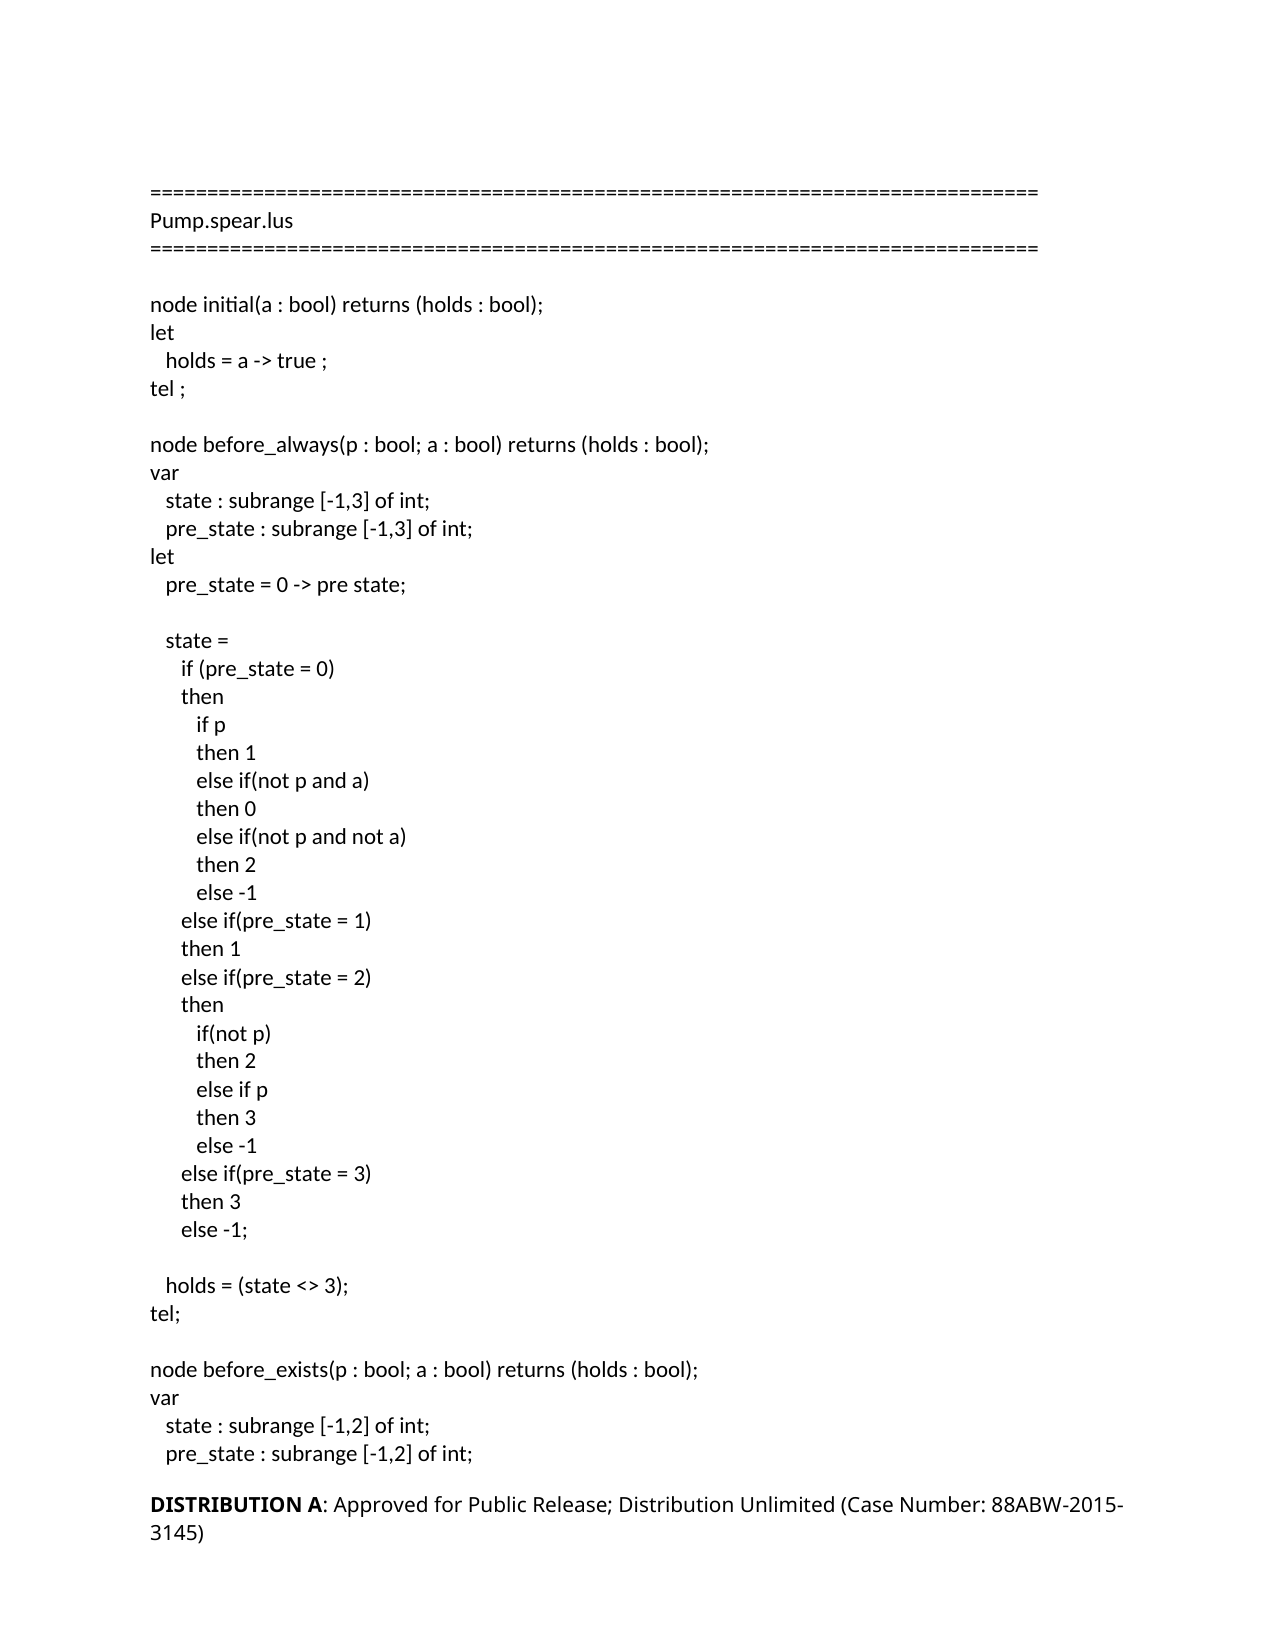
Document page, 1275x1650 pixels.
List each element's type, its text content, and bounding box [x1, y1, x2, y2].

text pre_state : subrange [-1,2] of int; [150, 1439, 1125, 1467]
text var [150, 1383, 1125, 1411]
text node initial(a : bool) returns (holds : bool); [150, 290, 1125, 318]
text state : subrange [-1,3] of int; [150, 486, 1125, 514]
text else if(pre_state = 2) [150, 963, 1125, 991]
text then [150, 682, 1125, 710]
text node before_exists(p : bool; a : bool) returns (holds : bool); [150, 1355, 1125, 1383]
text state = [150, 626, 1125, 654]
text let [150, 542, 1125, 570]
text then 1 [150, 934, 1125, 963]
text else if(pre_state = 3) [150, 1159, 1125, 1187]
text tel; [150, 1299, 1125, 1327]
text node before_always(p : bool; a : bool) returns (holds : bool); [150, 430, 1125, 458]
text else if(not p and a) [150, 766, 1125, 794]
text state : subrange [-1,2] of int; [150, 1411, 1125, 1439]
text then 2 [150, 1047, 1125, 1075]
text holds = (state <> 3); [150, 1271, 1125, 1299]
text Pump.spear.lus [150, 206, 1125, 234]
text then 1 [150, 738, 1125, 766]
text var [150, 458, 1125, 486]
text ============================================================================== [150, 234, 1125, 262]
text let [150, 318, 1125, 346]
text then 0 [150, 794, 1125, 822]
text if p [150, 710, 1125, 738]
text else if(not p and not a) [150, 822, 1125, 851]
text if(not p) [150, 1019, 1125, 1047]
text holds = a -> true ; [150, 346, 1125, 374]
text then 3 [150, 1187, 1125, 1215]
text else -1; [150, 1215, 1125, 1243]
text if (pre_state = 0) [150, 654, 1125, 682]
text else -1 [150, 1131, 1125, 1159]
text then 2 [150, 851, 1125, 878]
text else if(pre_state = 1) [150, 907, 1125, 934]
text then 3 [150, 1103, 1125, 1131]
text else -1 [150, 878, 1125, 907]
text tel ; [150, 374, 1125, 402]
text pre_state : subrange [-1,3] of int; [150, 514, 1125, 542]
text ============================================================================== [150, 178, 1125, 206]
text else if p [150, 1075, 1125, 1103]
text then [150, 991, 1125, 1019]
text pre_state = 0 -> pre state; [150, 570, 1125, 598]
